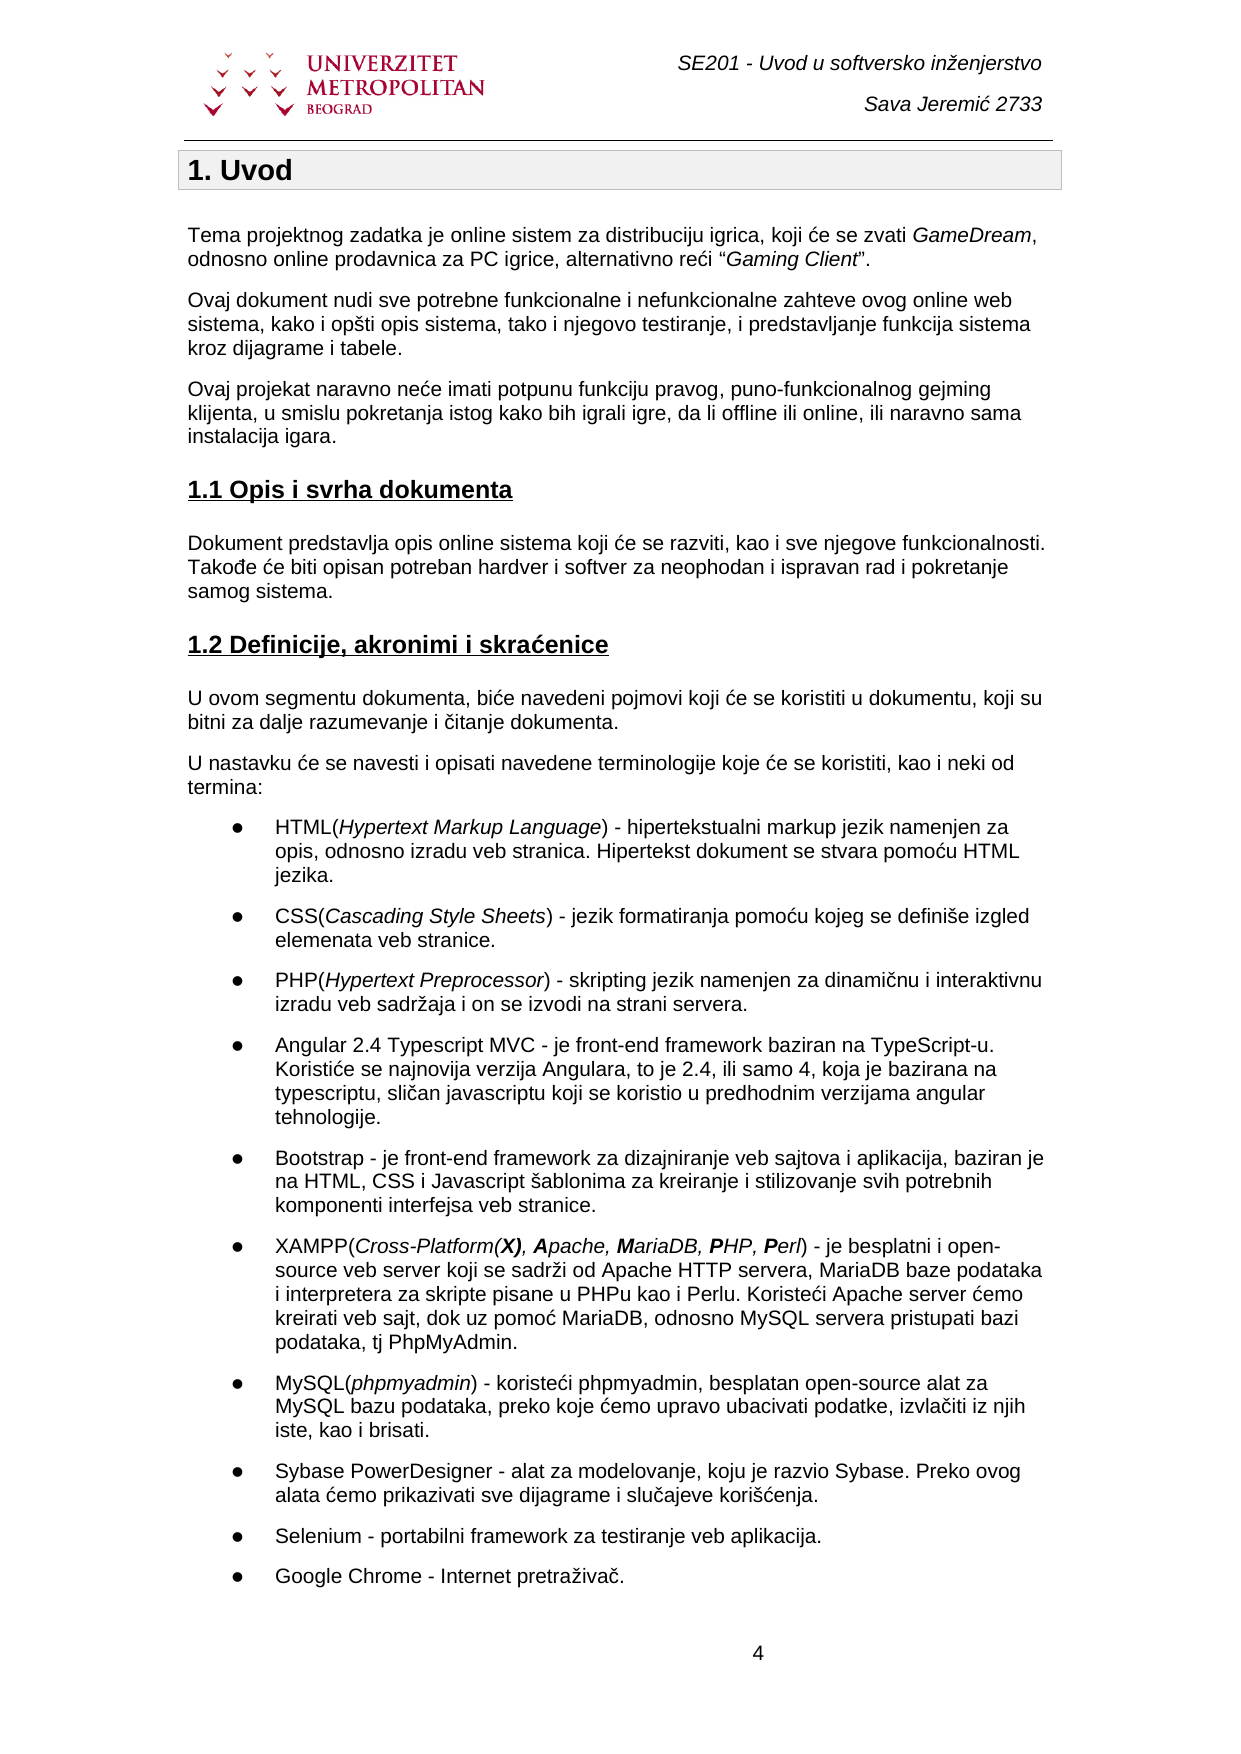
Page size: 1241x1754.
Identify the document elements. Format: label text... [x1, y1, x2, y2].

list CSS(Cascading Style Sheets) - jezik formatiranja pomoću kojeg se definiše izgled elemenata veb stranice. [231, 904, 1053, 952]
picture [194, 43, 494, 124]
text Ovaj dokument nudi sve potrebne funkcionalne i nefunkcionalne zahteve ovog online web sistema, kako i opšti opis sistema, tako i njegovo testiranje, i predstavljanje funkcija sistema kroz dijagrame i tabele. [187, 288, 1053, 360]
text Ovaj projekat naravno neće imati potpunu funkciju pravog, puno-funkcionalnog gejming klijenta, u smislu pokretanja istog kako bih igrali igre, da li offline ili online, ili naravno sama instalacija igara. [187, 376, 1053, 448]
list Bootstrap - je front-end framework za dizajniranje veb sajtova i aplikacija, baziran je na HTML, CSS i Javascript šablonima za kreiranje i stilizovanje svih potrebnih komponenti interfejsa veb stranice. [231, 1145, 1053, 1217]
list XAMPP(Cross-Platform(X), Apache, MariaDB, PHP, Perl) - je besplatni i open-source veb server koji se sadrži od Apache HTTP servera, MariaDB baze podataka i interpretera za skripte pisane u PHPu kao i Perlu. Koristeći Apache server ćemo kreirati veb sajt, dok uz pomoć MariaDB, odnosno MySQL servera pristupati bazi podataka, tj PhpMyAdmin. [231, 1234, 1053, 1354]
list HTML(Hypertext Markup Language) - hipertekstualni markup jezik namenjen za opis, odnosno izradu veb stranica. Hipertekst dokument se stvara pomoću HTML jezika. [231, 815, 1053, 887]
subtitle 1. Uvod [179, 151, 1061, 189]
list Google Chrome - Internet pretraživač. [231, 1564, 1053, 1588]
list MySQL(phpmyadmin) - koristeći phpmyadmin, besplatan open-source alat za MySQL bazu podataka, preko koje ćemo upravo ubacivati podatke, izvlačiti iz njih iste, kao i brisati. [231, 1370, 1053, 1442]
list Angular 2.4 Typescript MVC - je front-end framework baziran na TypeScript-u. Koristiće se najnovija verzija Angulara, to je 2.4, ili samo 4, koja je bazirana na typescriptu, sličan javascriptu koji se koristio u predhodnim verzijama angular tehnologije. [231, 1033, 1053, 1129]
text U ovom segmentu dokumenta, biće navedeni pojmovi koji će se koristiti u dokumentu, koji su bitni za dalje razumevanje i čitanje dokumenta. [187, 686, 1053, 734]
text U nastavku će se navesti i opisati navedene terminologije koje će se koristiti, kao i neki od termina: [187, 751, 1053, 798]
subtitle 1.1 Opis i svrha dokumenta [187, 475, 1053, 504]
subtitle 1.2 Definicije, akronimi i skraćenice [187, 630, 1053, 659]
text Tema projektnog zadatka je online sistem za distribuciju igrica, koji će se zvati GameDream, odnosno online prodavnica za PC igrice, alternativno reći “Gaming Client”. [187, 223, 1053, 271]
text Dokument predstavlja opis online sistema koji će se razviti, kao i sve njegove funkcionalnosti. Takođe će biti opisan potreban hardver i softver za neophodan i ispravan rad i pokretanje samog sistema. [187, 531, 1053, 603]
list Sybase PowerDesigner - alat za modelovanje, koju je razvio Sybase. Preko ovog alata ćemo prikazivati sve dijagrame i slučajeve korišćenja. [231, 1459, 1053, 1507]
list Selenium - portabilni framework za testiranje veb aplikacija. [231, 1523, 1053, 1547]
list PHP(Hypertext Preprocessor) - skripting jezik namenjen za dinamičnu i interaktivnu izradu veb sadržaja i on se izvodi na strani servera. [231, 968, 1053, 1016]
